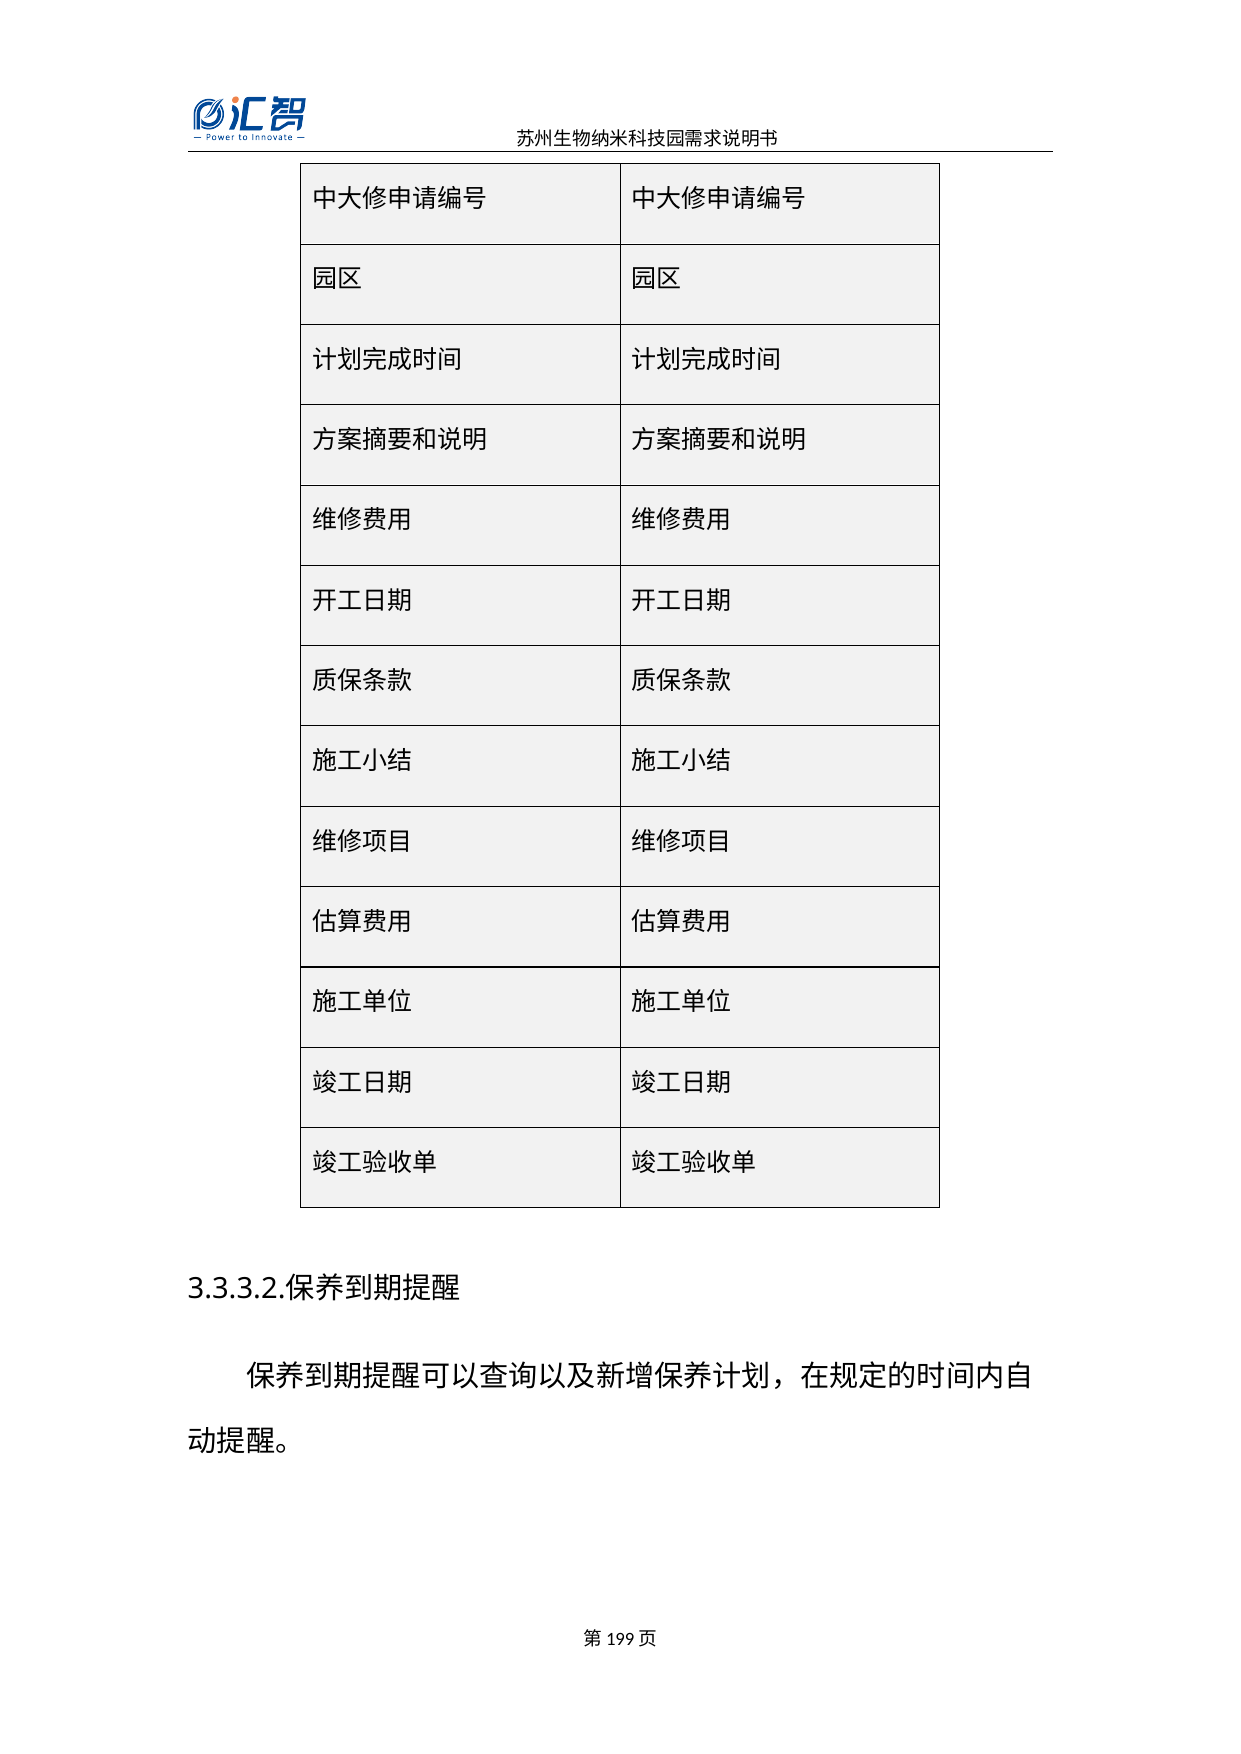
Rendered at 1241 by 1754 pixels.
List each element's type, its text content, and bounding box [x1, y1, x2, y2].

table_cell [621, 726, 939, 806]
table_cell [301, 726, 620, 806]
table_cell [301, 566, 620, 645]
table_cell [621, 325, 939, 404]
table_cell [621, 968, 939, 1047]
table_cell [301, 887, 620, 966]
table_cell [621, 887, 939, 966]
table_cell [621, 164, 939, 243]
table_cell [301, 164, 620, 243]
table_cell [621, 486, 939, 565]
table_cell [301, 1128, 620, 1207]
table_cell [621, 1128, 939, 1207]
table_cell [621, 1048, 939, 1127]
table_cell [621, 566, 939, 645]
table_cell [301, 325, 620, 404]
subtitle 3.3.3.2.保养到期提醒 [187, 1253, 1053, 1318]
picture [187, 88, 313, 146]
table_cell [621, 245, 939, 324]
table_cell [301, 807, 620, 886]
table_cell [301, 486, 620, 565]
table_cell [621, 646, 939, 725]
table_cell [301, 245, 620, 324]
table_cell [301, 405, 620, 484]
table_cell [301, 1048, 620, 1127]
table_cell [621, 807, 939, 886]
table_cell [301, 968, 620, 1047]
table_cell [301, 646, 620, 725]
text 保养到期提醒可以查询以及新增保养计划，在规定的时间内自动提醒。 [187, 1341, 1053, 1471]
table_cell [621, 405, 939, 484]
